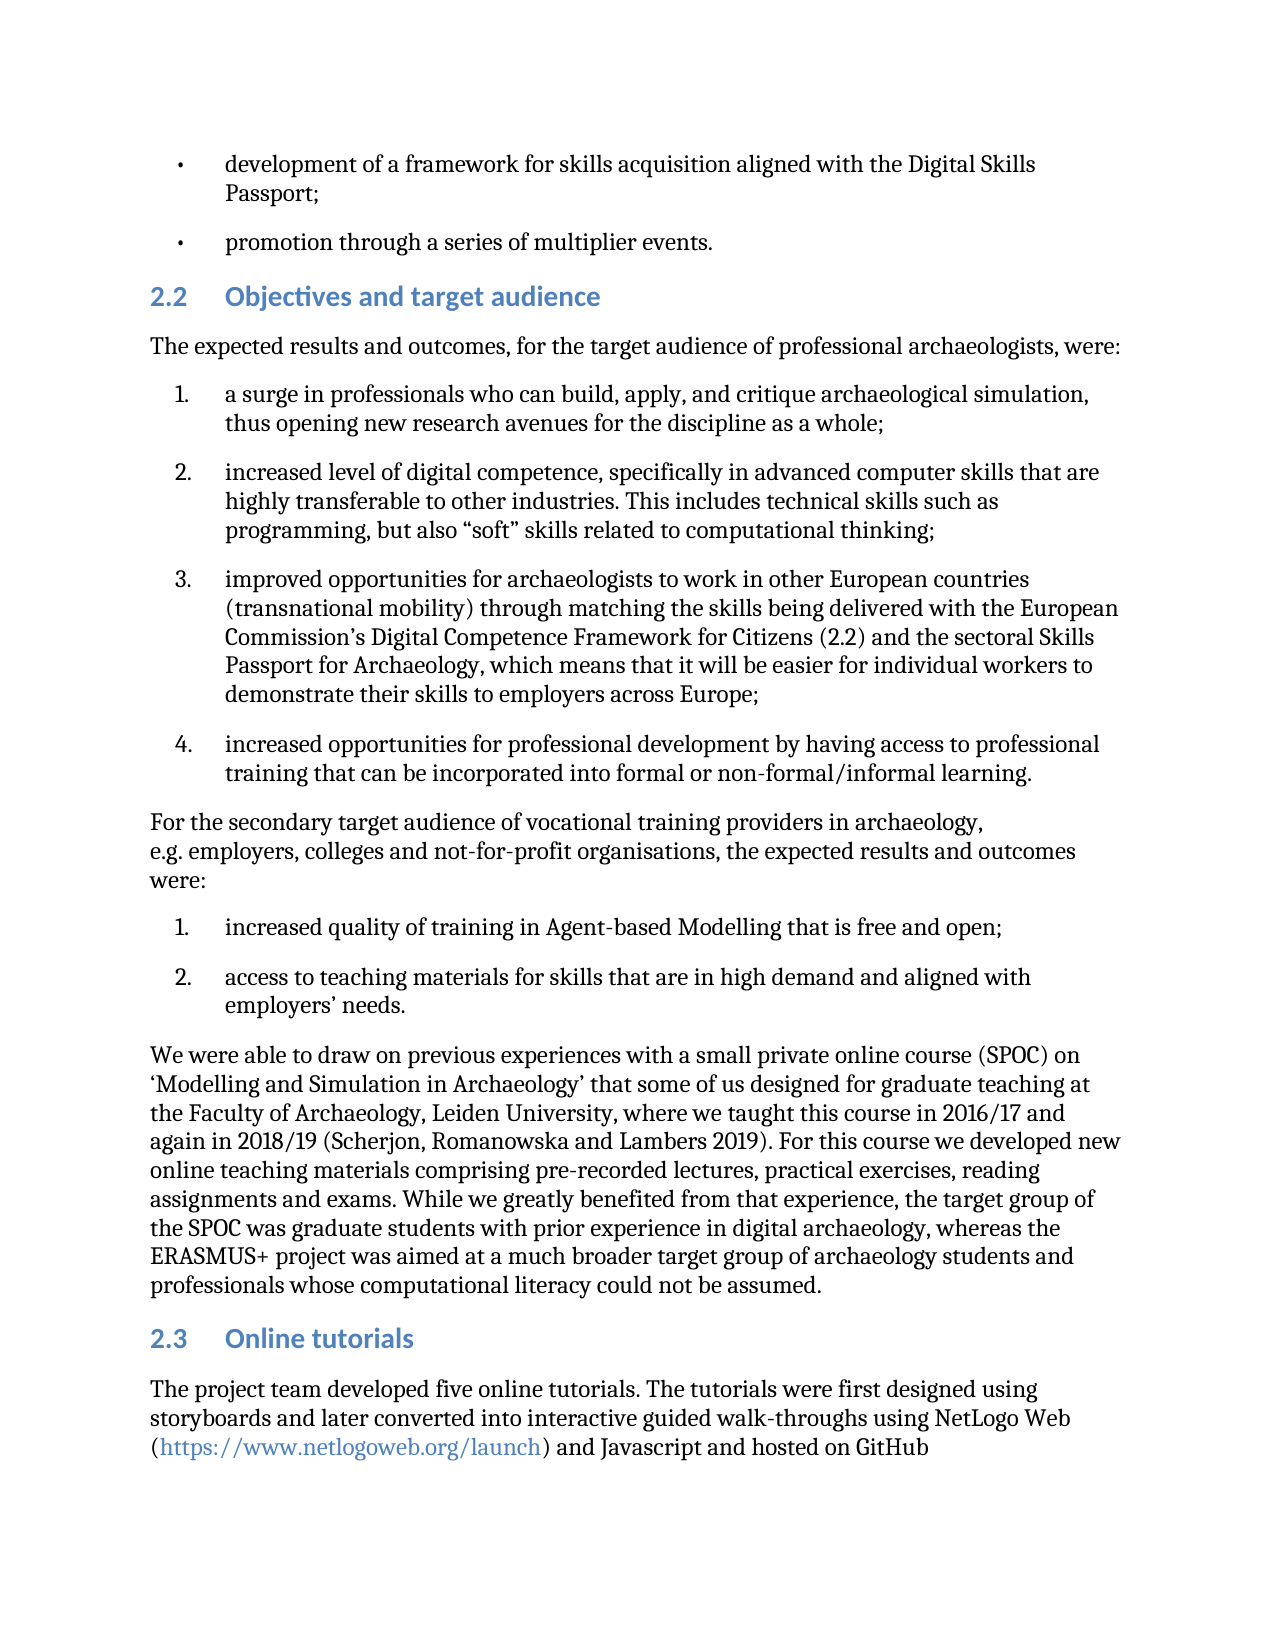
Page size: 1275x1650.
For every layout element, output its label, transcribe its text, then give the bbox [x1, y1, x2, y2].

list increased opportunities for professional development by having access to professional training that can be incorporated into formal or non-formal/informal learning. [175, 730, 1125, 787]
list a surge in professionals who can build, apply, and critique archaeological simulation, thus opening new research avenues for the discipline as a whole; [175, 380, 1125, 437]
text The expected results and outcomes, for the target audience of professional archaeologists, were: [150, 332, 1125, 361]
list increased quality of training in Agent-based Modelling that is free and open; [175, 913, 1125, 942]
list improved opportunities for archaeologists to work in other European countries (transnational mobility) through matching the skills being delivered with the European Commission’s Digital Competence Framework for Citizens (2.2) and the sectoral Skills Passport for Archaeology, which means that it will be easier for individual workers to demonstrate their skills to employers across Europe; [175, 565, 1125, 709]
list promotion through a series of multiplier events. [175, 228, 1125, 257]
list access to teaching materials for skills that are in high demand and aligned with employers’ needs. [175, 963, 1125, 1020]
list development of a framework for skills acquisition aligned with the Digital Skills Passport; [175, 150, 1125, 207]
list increased level of digital competence, specifically in advanced computer skills that are highly transferable to other industries. This includes technical skills such as programming, but also “soft” skills related to computational thinking; [175, 458, 1125, 544]
text We were able to draw on previous experiences with a small private online course (SPOC) on ‘Modelling and Simulation in Archaeology’ that some of us designed for graduate teaching at the Faculty of Archaeology, Leiden University, where we taught this course in 2016/17 and again in 2018/19 (Scherjon, Romanowska and Lambers 2019). For this course we developed new online teaching materials comprising pre-recorded lectures, practical exercises, reading assignments and exams. While we greatly benefited from that experience, the target group of the SPOC was graduate students with prior experience in digital archaeology, whereas the ERASMUS+ project was aimed at a much broader target group of archaeology students and professionals whose computational literacy could not be assumed. [150, 1041, 1125, 1300]
text For the secondary target audience of vocational training providers in archaeology, e.g. employers, colleges and not-for-profit organisations, the expected results and outcomes were: [150, 808, 1125, 894]
subtitle 2.3 Online tutorials [150, 1321, 1125, 1356]
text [150, 1375, 1125, 1461]
subtitle 2.2 Objectives and target audience [150, 278, 1125, 313]
